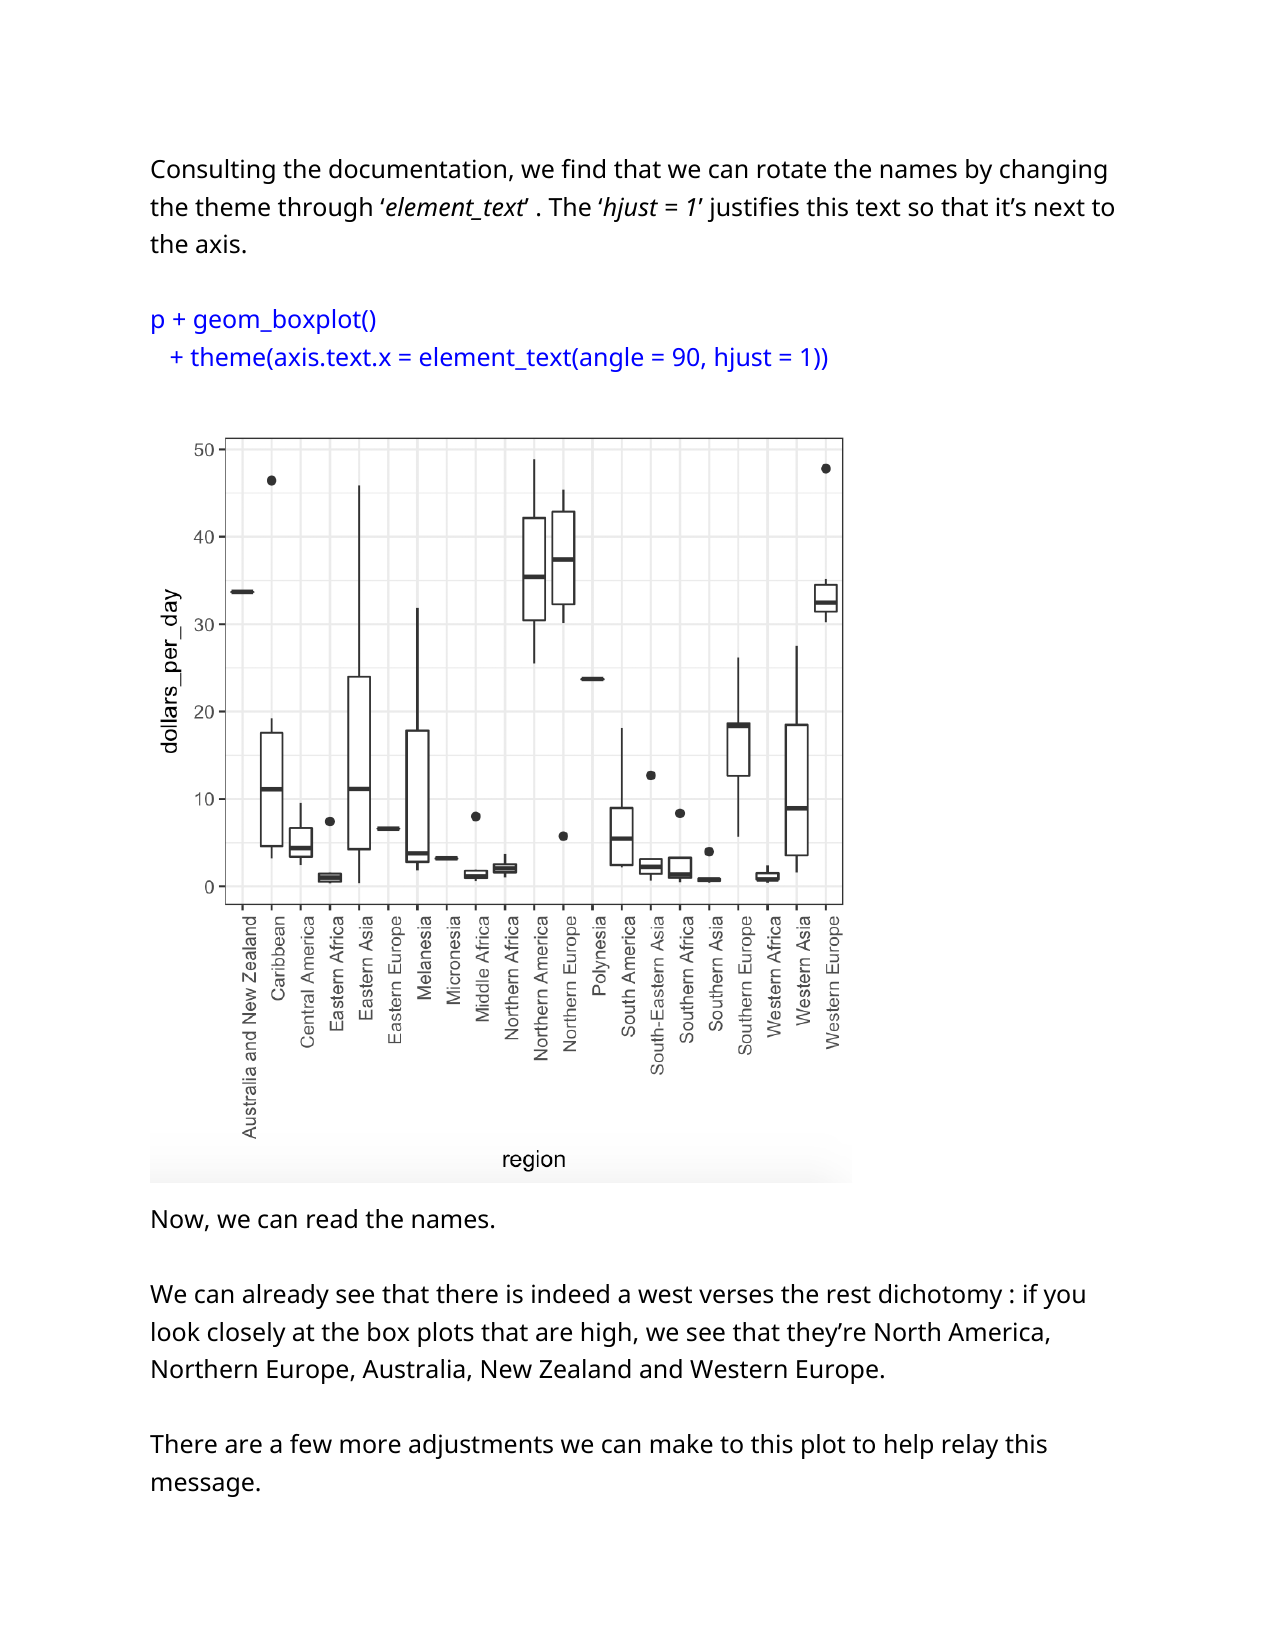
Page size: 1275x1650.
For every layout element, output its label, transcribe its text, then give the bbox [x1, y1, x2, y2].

list Now, we can read the names. [150, 1200, 1125, 1237]
list p + geom_boxplot() [150, 300, 1125, 337]
picture [150, 429, 853, 1183]
list Consulting the documentation, we find that we can rotate the names by changing the theme through ‘element_text’ . The ‘hjust = 1’ justifies this text so that it’s next to the axis. [150, 150, 1125, 262]
list There are a few more adjustments we can make to this plot to help relay this message. [150, 1425, 1125, 1500]
list We can already see that there is indeed a west verses the rest dichotomy : if you look closely at the box plots that are high, we see that they’re North America, Northern Europe, Australia, New Zealand and Western Europe. [150, 1275, 1125, 1387]
list + theme(axis.text.x = element_text(angle = 90, hjust = 1)) [150, 337, 1125, 375]
